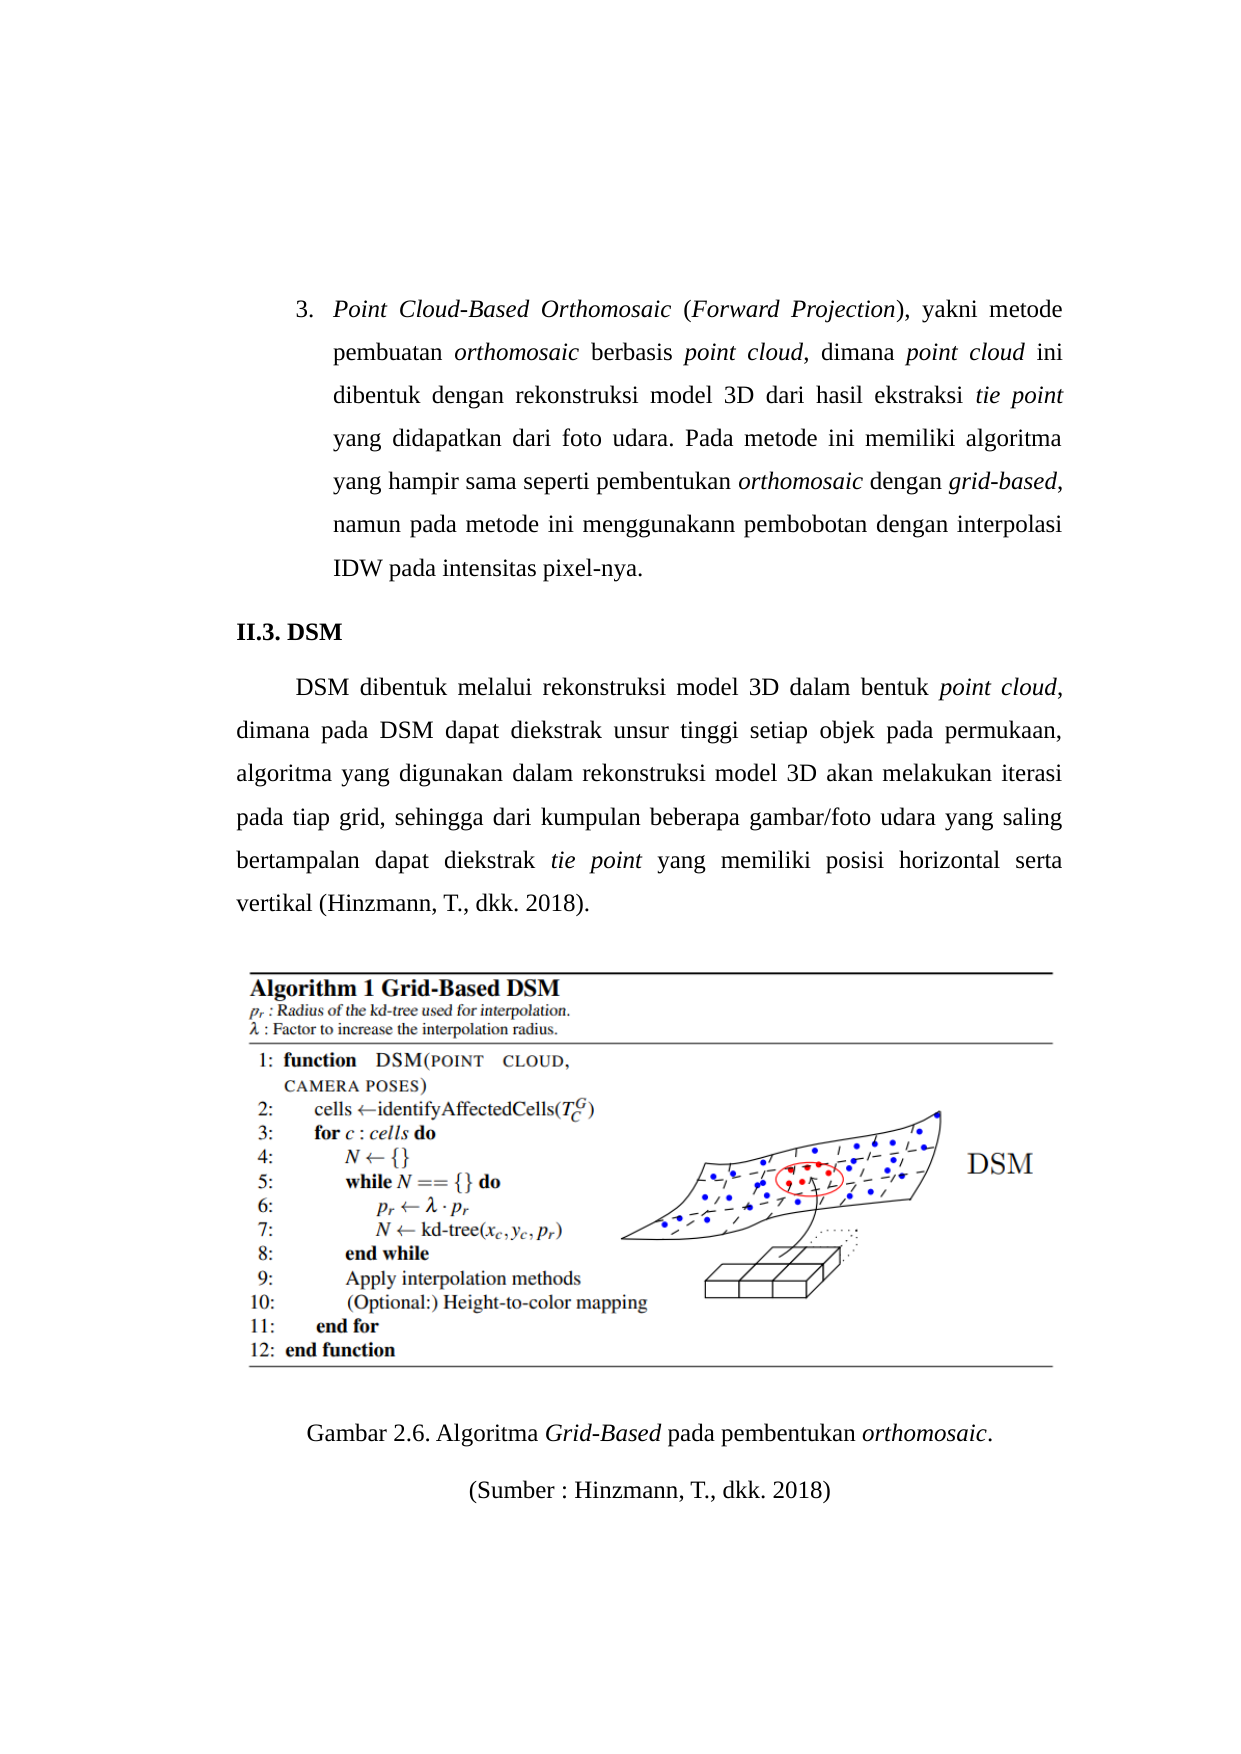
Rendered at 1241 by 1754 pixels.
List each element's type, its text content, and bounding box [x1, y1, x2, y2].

subtitle II.3. DSM [236, 617, 1063, 645]
text Gambar 2.6. Algoritma Grid-Based pada pembentukan orthomosaic. [236, 1418, 1063, 1447]
list Point Cloud-Based Orthomosaic (Forward Projection), yakni metode pembuatan orthomosaic berbasis point cloud, dimana point cloud ini dibentuk dengan rekonstruksi model 3D dari hasil ekstraksi tie point yang didapatkan dari foto udara. Pada metode ini memiliki algoritma yang hampir sama seperti pembentukan orthomosaic dengan grid-based, namun pada metode ini menggunakann pembobotan dengan interpolasi IDW pada intensitas pixel-nya. [295, 294, 1063, 581]
text (Sumber : Hinzmann, T., dkk. 2018) [236, 1476, 1063, 1504]
text DSM dibentuk melalui rekonstruksi model 3D dalam bentuk point cloud, dimana pada DSM dapat diekstrak unsur tinggi setiap objek pada permukaan, algoritma yang digunakan dalam rekonstruksi model 3D akan melakukan iterasi pada tiap grid, sehingga dari kumpulan beberapa gambar/foto udara yang saling bertampalan dapat diekstrak tie point yang memiliki posisi horizontal serta vertikal (Hinzmann, T., dkk. 2018). [236, 672, 1063, 917]
picture [237, 945, 1062, 1389]
